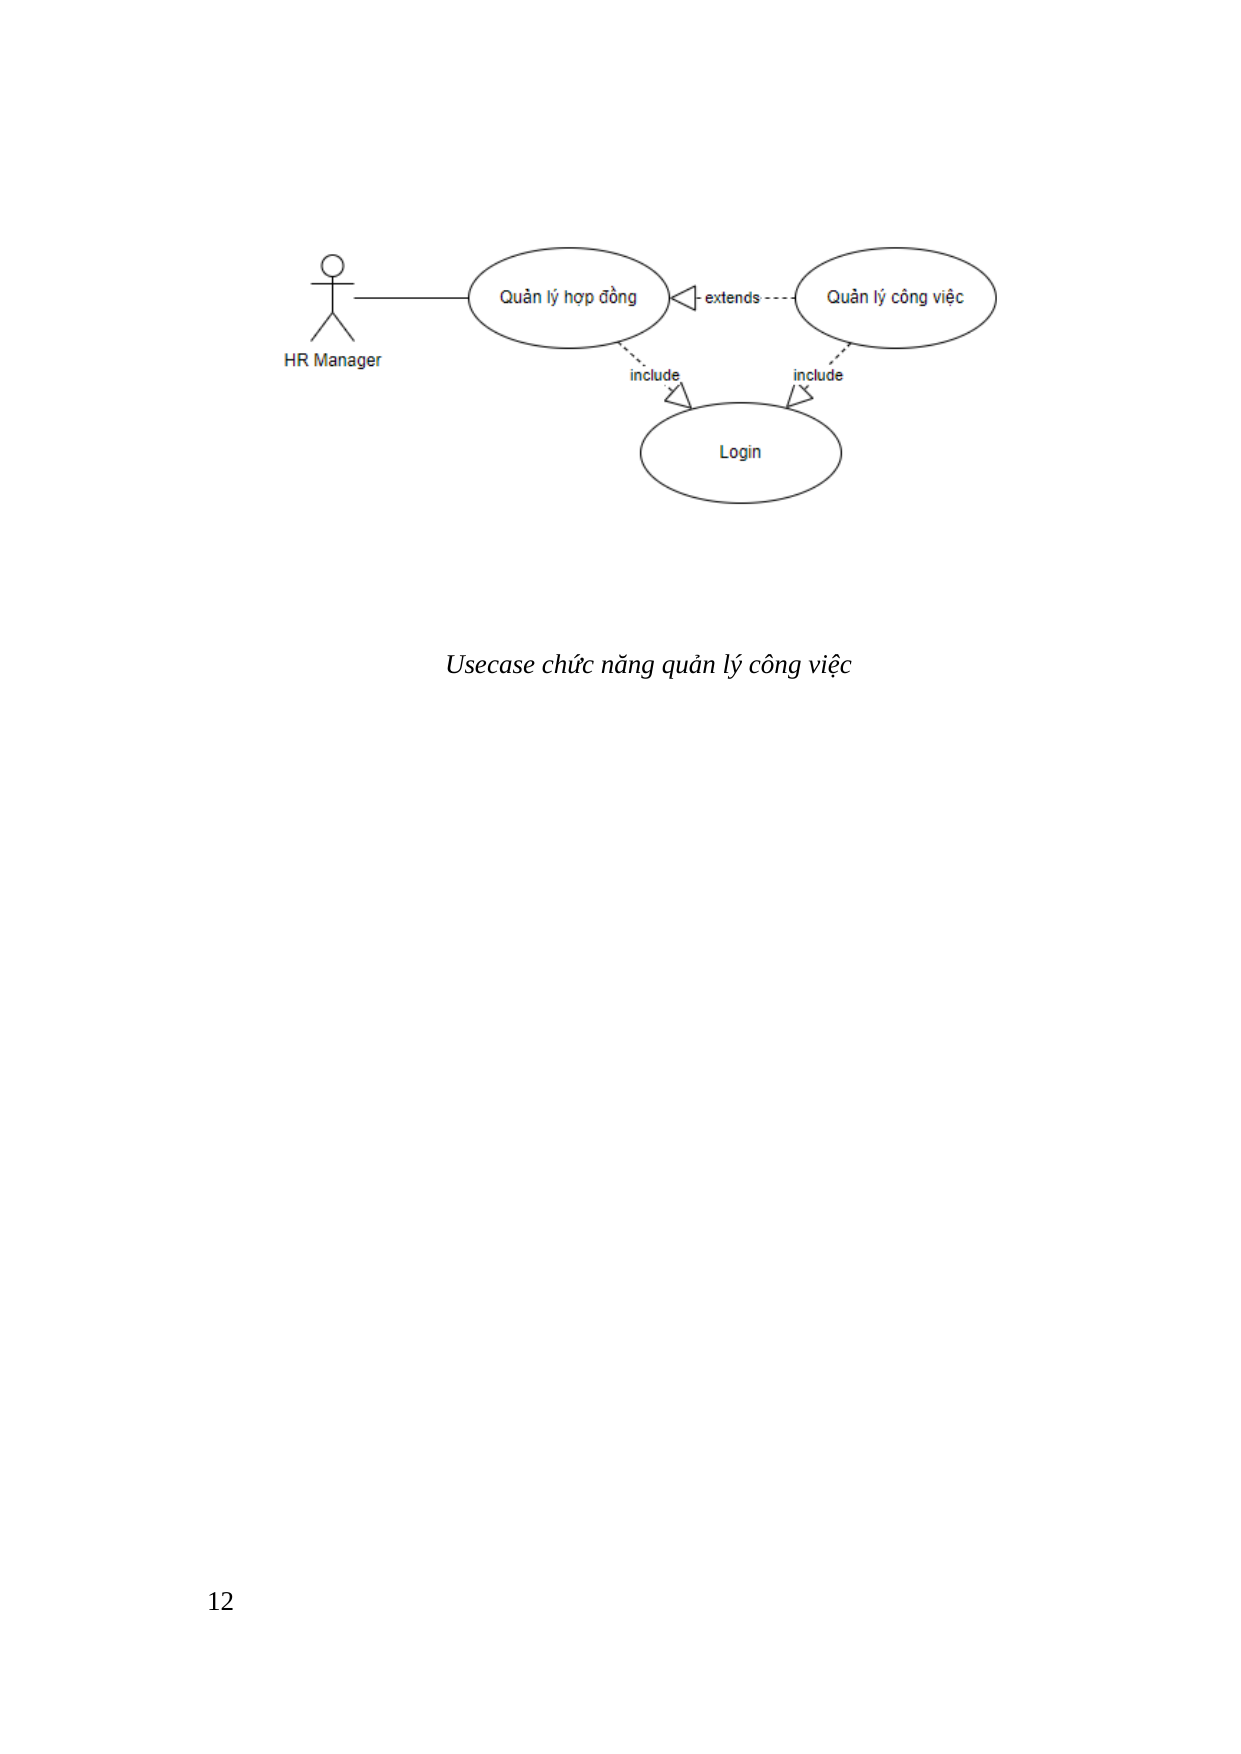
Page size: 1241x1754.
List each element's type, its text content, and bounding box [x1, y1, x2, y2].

picture [206, 147, 1093, 616]
text Usecase chức năng quản lý công việc [207, 648, 1092, 679]
